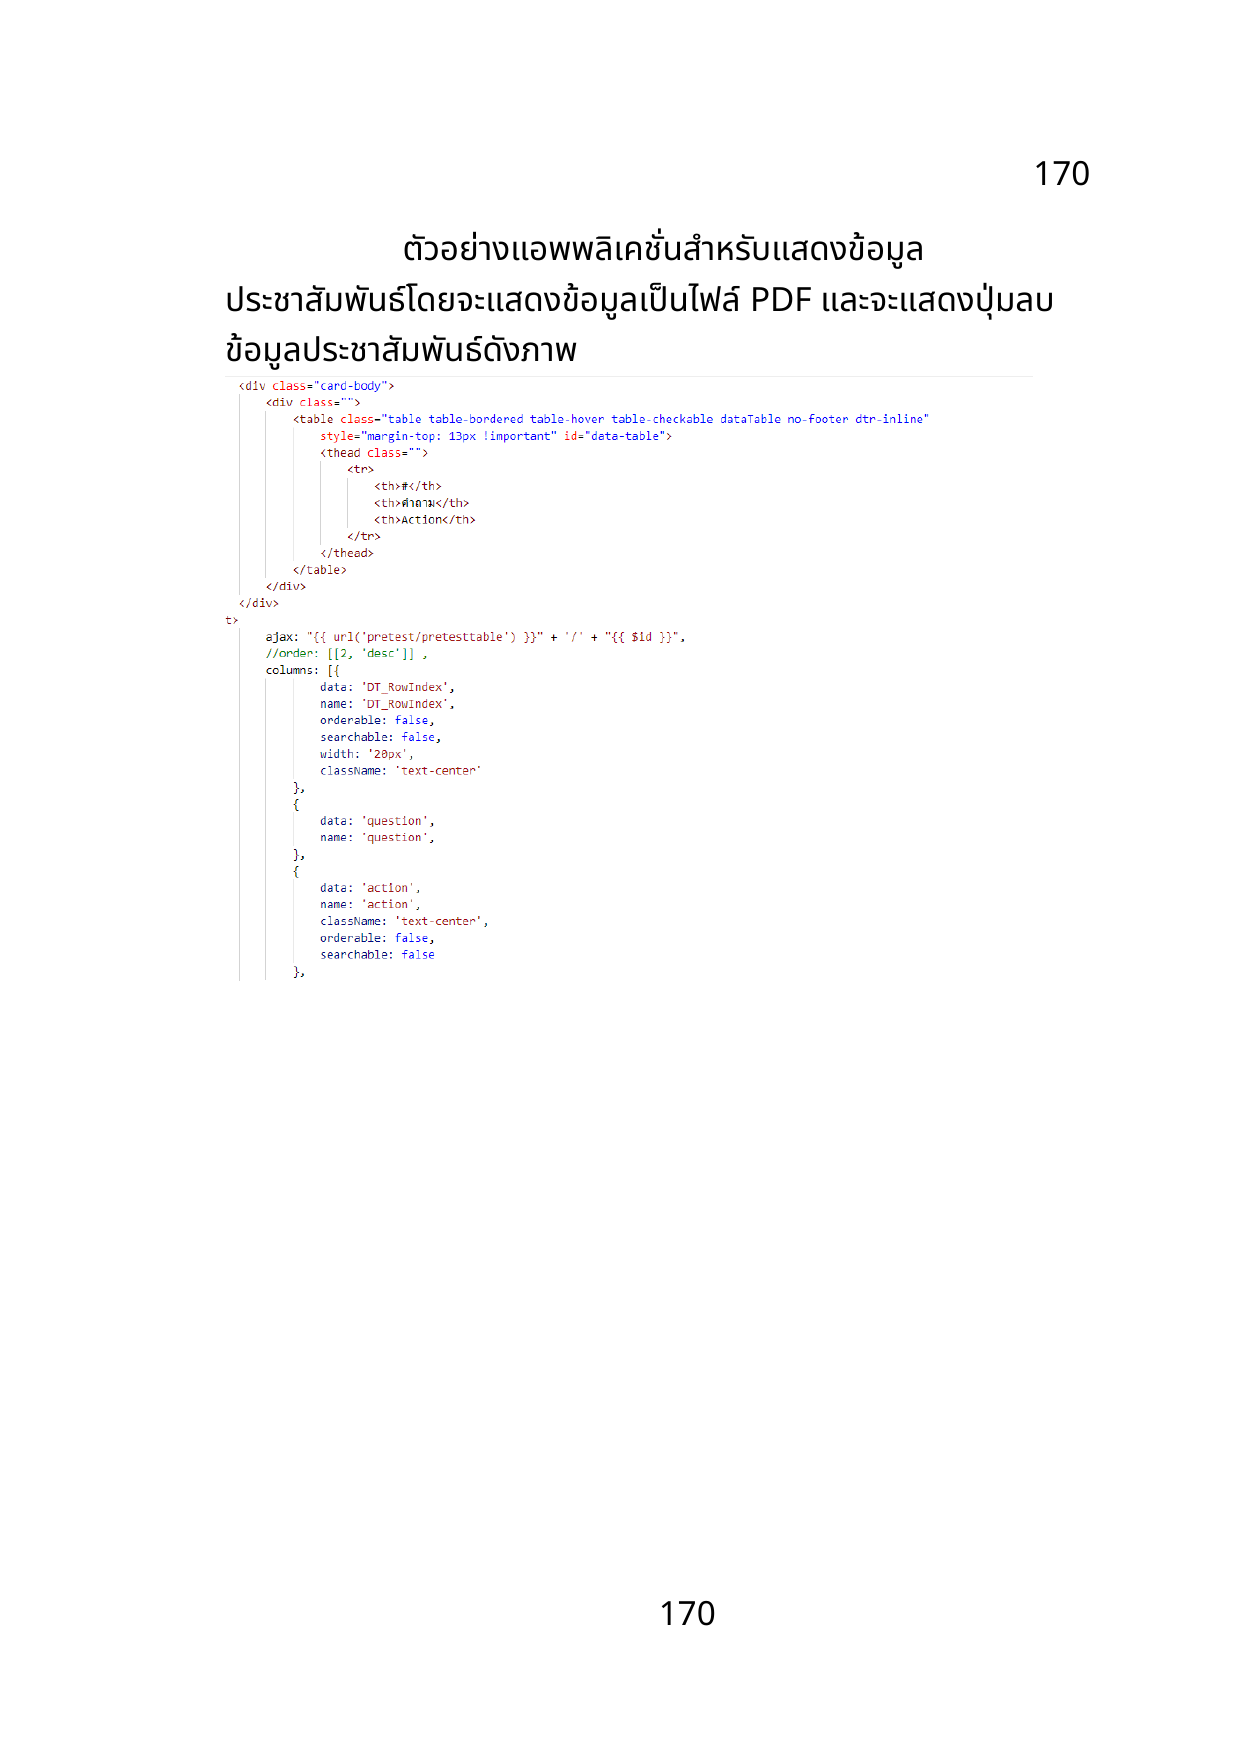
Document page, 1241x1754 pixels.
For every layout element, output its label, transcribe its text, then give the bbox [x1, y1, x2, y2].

picture [225, 376, 1033, 981]
text ตัวอย่างแอพพลิเคชั่นสำหรับแสดงข้อมูลประชาสัมพันธ์โดยจะแสดงข้อมูลเป็นไฟล์ PDF และจะแสดงปุ่มลบข้อมูลประชาสัมพันธ์ดังภาพ [225, 225, 1090, 376]
